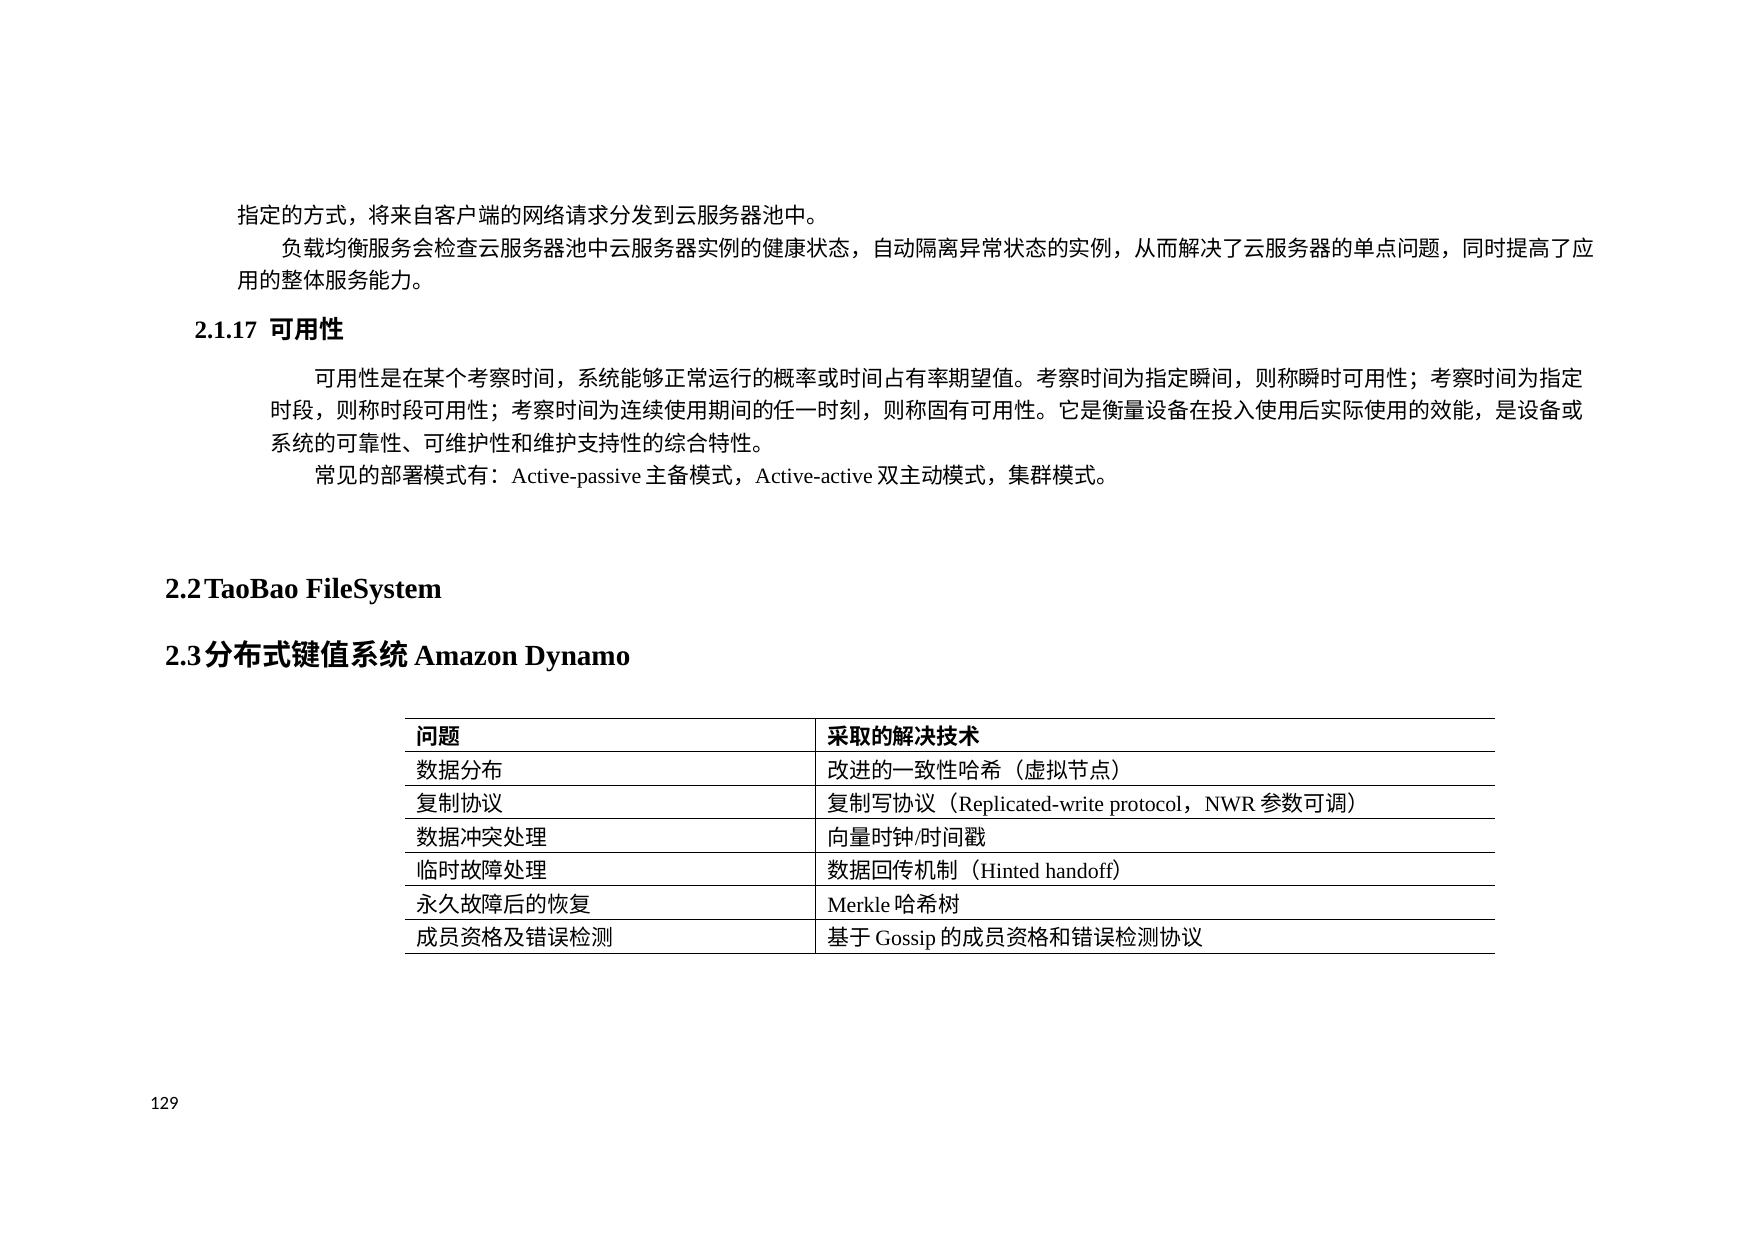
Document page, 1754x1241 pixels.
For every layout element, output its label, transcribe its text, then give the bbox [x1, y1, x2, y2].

table_cell 永久故障后的恢复 [405, 886, 815, 919]
list 分布式键值系统Amazon Dynamo [165, 620, 1604, 685]
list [237, 198, 1604, 230]
table_header 采取的解决技术 [816, 719, 1495, 751]
list 可用性是在某个考察时间，系统能够正常运行的概率或时间占有率期望值。考察时间为指定瞬间，则称瞬时可用性；考察时间为指定时段，则称时段可用性；考察时间为连续使用期间的任一时刻，则称固有可用性。它是衡量设备在投入使用后实际使用的效能，是设备或系统的可靠性、可维护性和维护支持性的综合特性。 [271, 360, 1604, 458]
table_cell 临时故障处理 [405, 853, 815, 885]
list TaoBao FileSystem [165, 555, 1604, 620]
list 可用性 [194, 295, 1604, 360]
table_cell 复制写协议（Replicated-write protocol，NWR参数可调） [816, 786, 1495, 818]
table_cell 数据回传机制（Hinted handoff） [816, 853, 1495, 885]
table_cell 向量时钟/时间戳 [816, 819, 1495, 852]
table_header 问题 [405, 719, 815, 751]
list 常见的部署模式有：Active-passive主备模式，Active-active双主动模式，集群模式。 [271, 458, 1604, 490]
table_cell 改进的一致性哈希（虚拟节点） [816, 752, 1495, 785]
table_cell 复制协议 [405, 786, 815, 818]
table_cell 成员资格及错误检测 [405, 920, 815, 952]
table_cell 数据冲突处理 [405, 819, 815, 852]
table_cell Merkle哈希树 [816, 886, 1495, 919]
table_cell 数据分布 [405, 752, 815, 785]
table_cell 基于Gossip的成员资格和错误检测协议 [816, 920, 1495, 952]
list 负载均衡服务会检查云服务器池中云服务器实例的健康状态，自动隔离异常状态的实例，从而解决了云服务器的单点问题，同时提高了应用的整体服务能力。 [237, 230, 1604, 295]
